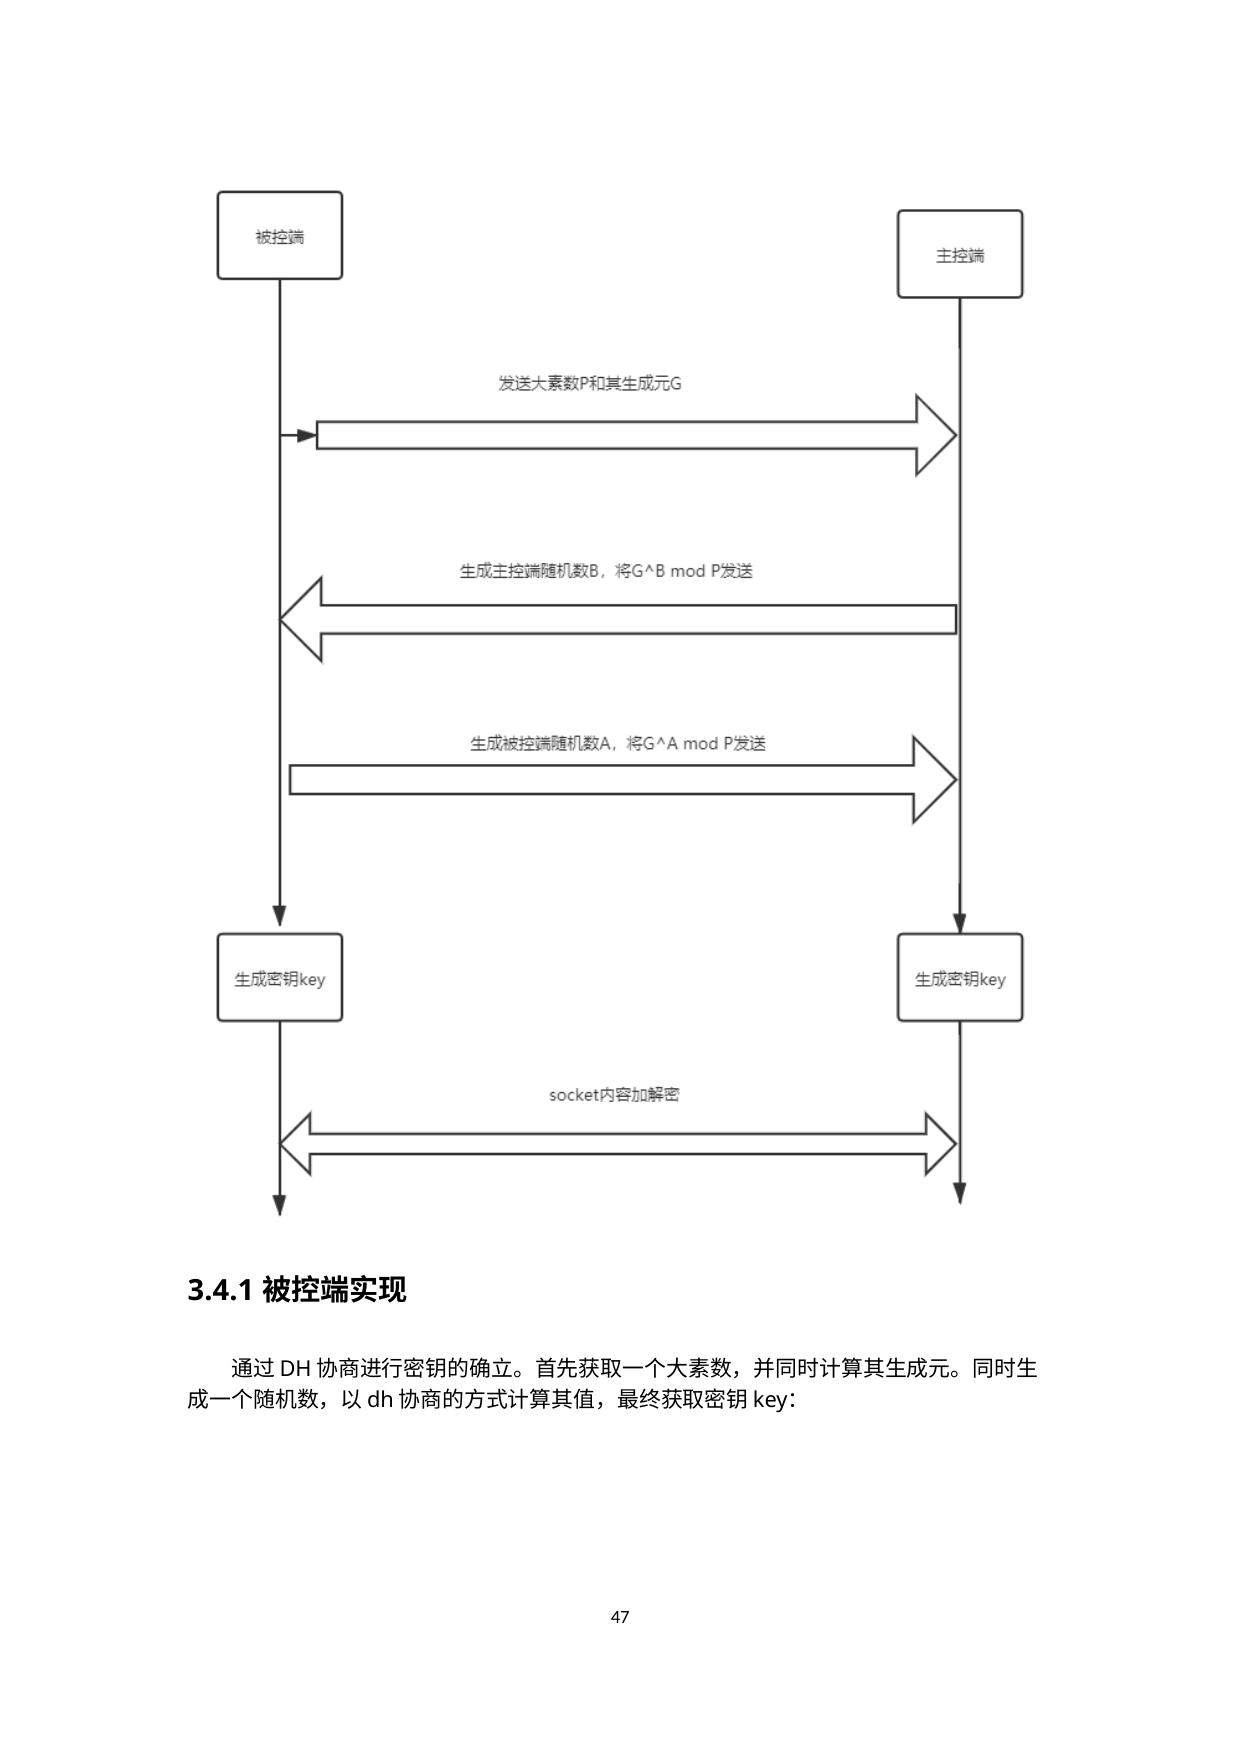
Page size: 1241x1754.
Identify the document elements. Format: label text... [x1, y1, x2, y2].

picture [187, 162, 1053, 1246]
subtitle 3.4.1 被控端实现 [187, 1266, 1053, 1308]
text 通过DH协商进行密钥的确立。首先获取一个大素数，并同时计算其生成元。同时生成一个随机数，以dh协商的方式计算其值，最终获取密钥key： [187, 1351, 1053, 1414]
